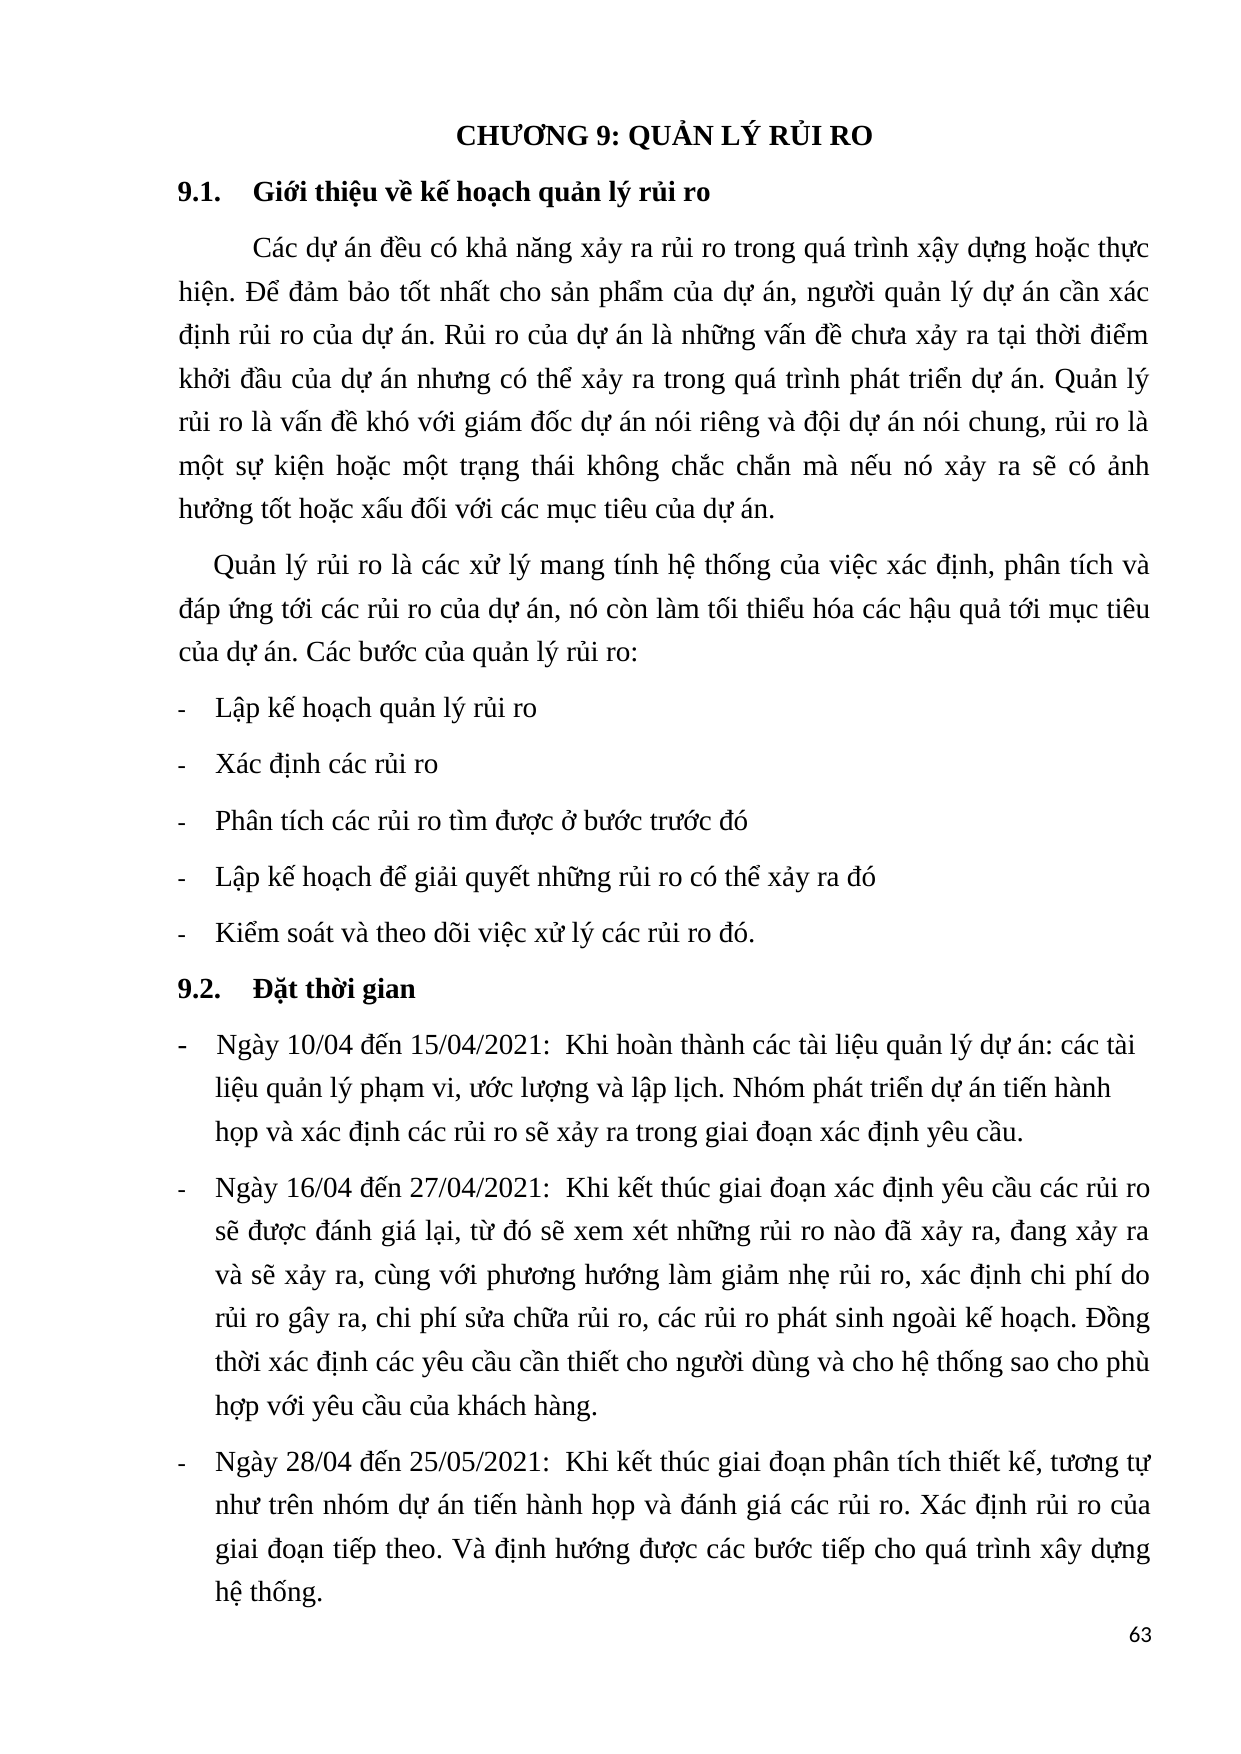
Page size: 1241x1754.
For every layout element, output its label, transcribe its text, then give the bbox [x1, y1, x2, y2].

list Giới thiệu về kế hoạch quản lý rủi ro [177, 174, 1152, 208]
list Xác định các rủi ro [177, 747, 1152, 780]
text - Ngày 10/04 đến 15/04/2021: Khi hoàn thành các tài liệu quản lý dự án: các tài liệu quản lý phạm vi, ước lượng và lập lịch. Nhóm phát triển dự án tiến hành họp và xác định các rủi ro sẽ xảy ra trong giai đoạn xác định yêu cầu. [177, 1027, 1152, 1147]
list Lập kế hoạch để giải quyết những rủi ro có thể xảy ra đó [177, 859, 1152, 892]
list Kiểm soát và theo dõi việc xử lý các rủi ro đó. [177, 915, 1152, 948]
text CHƯƠNG 9: QUẢN LÝ RỦI RO [177, 118, 1152, 152]
list Ngày 16/04 đến 27/04/2021: Khi kết thúc giai đoạn xác định yêu cầu các rủi ro sẽ được đánh giá lại, từ đó sẽ xem xét những rủi ro nào đã xảy ra, đang xảy ra và sẽ xảy ra, cùng với phương hướng làm giảm nhẹ rủi ro, xác định chi phí do rủi ro gây ra, chi phí sửa chữa rủi ro, các rủi ro phát sinh ngoài kế hoạch. Đồng thời xác định các yêu cầu cần thiết cho người dùng và cho hệ thống sao cho phù hợp với yêu cầu của khách hàng. [177, 1170, 1152, 1421]
list Phân tích các rủi ro tìm được ở bước trước đó [177, 803, 1152, 836]
text Quản lý rủi ro là các xử lý mang tính hệ thống của việc xác định, phân tích và đáp ứng tới các rủi ro của dự án, nó còn làm tối thiểu hóa các hậu quả tới mục tiêu của dự án. Các bước của quản lý rủi ro: [178, 547, 1152, 668]
list Lập kế hoạch quản lý rủi ro [177, 691, 1152, 724]
list Ngày 28/04 đến 25/05/2021: Khi kết thúc giai đoạn phân tích thiết kế, tương tự như trên nhóm dự án tiến hành họp và đánh giá các rủi ro. Xác định rủi ro của giai đoạn tiếp theo. Và định hướng được các bước tiếp cho quá trình xây dựng hệ thống. [177, 1444, 1152, 1608]
list Đặt thời gian [177, 971, 1152, 1004]
text Các dự án đều có khả năng xảy ra rủi ro trong quá trình xậy dựng hoặc thực hiện. Để đảm bảo tốt nhất cho sản phẩm của dự án, người quản lý dự án cần xác định rủi ro của dự án. Rủi ro của dự án là những vấn đề chưa xảy ra tại thời điểm khởi đầu của dự án nhưng có thể xảy ra trong quá trình phát triển dự án. Quản lý rủi ro là vấn đề khó với giám đốc dự án nói riêng và đội dự án nói chung, rủi ro là một sự kiện hoặc một trạng thái không chắc chắn mà nếu nó xảy ra sẽ có ảnh hưởng tốt hoặc xấu đối với các mục tiêu của dự án. [178, 230, 1152, 525]
